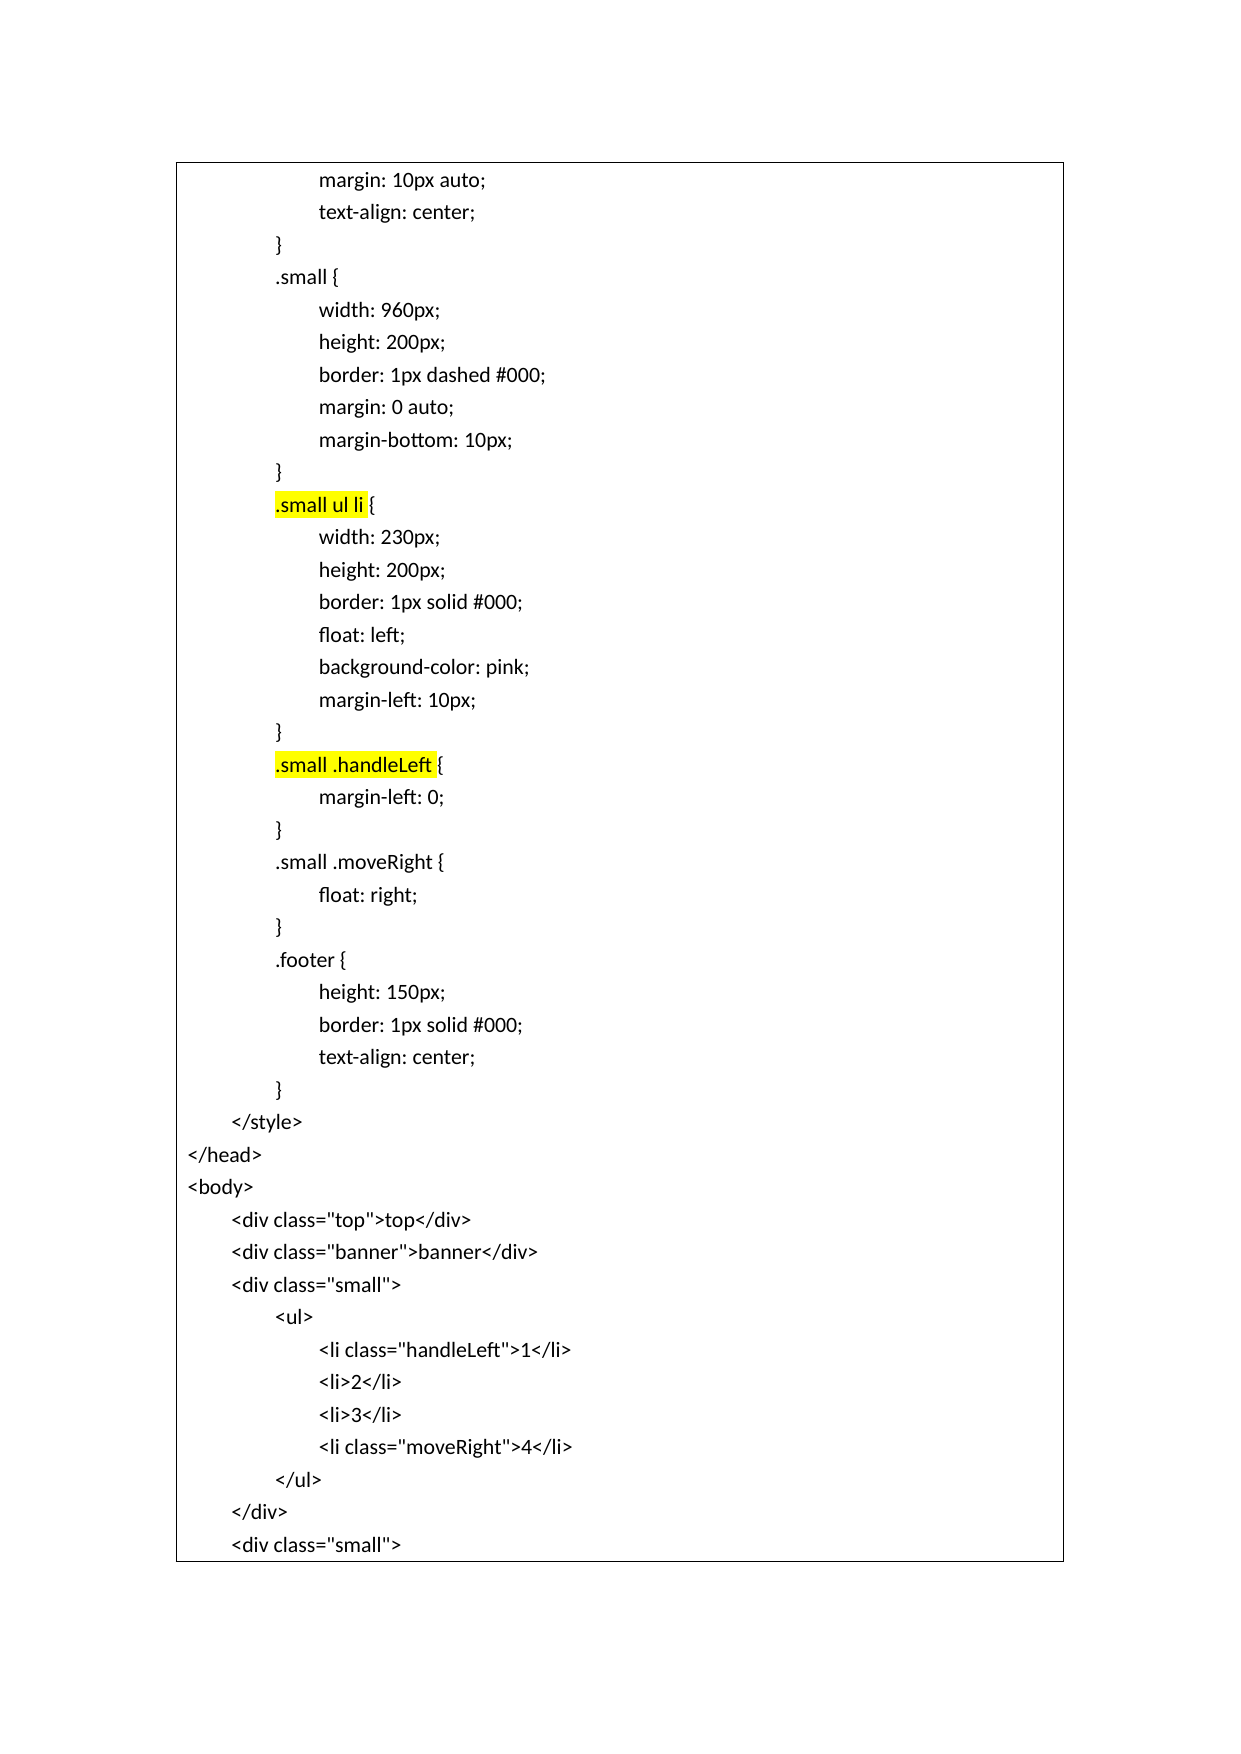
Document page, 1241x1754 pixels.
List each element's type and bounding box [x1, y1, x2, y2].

table_header [177, 163, 1063, 1561]
